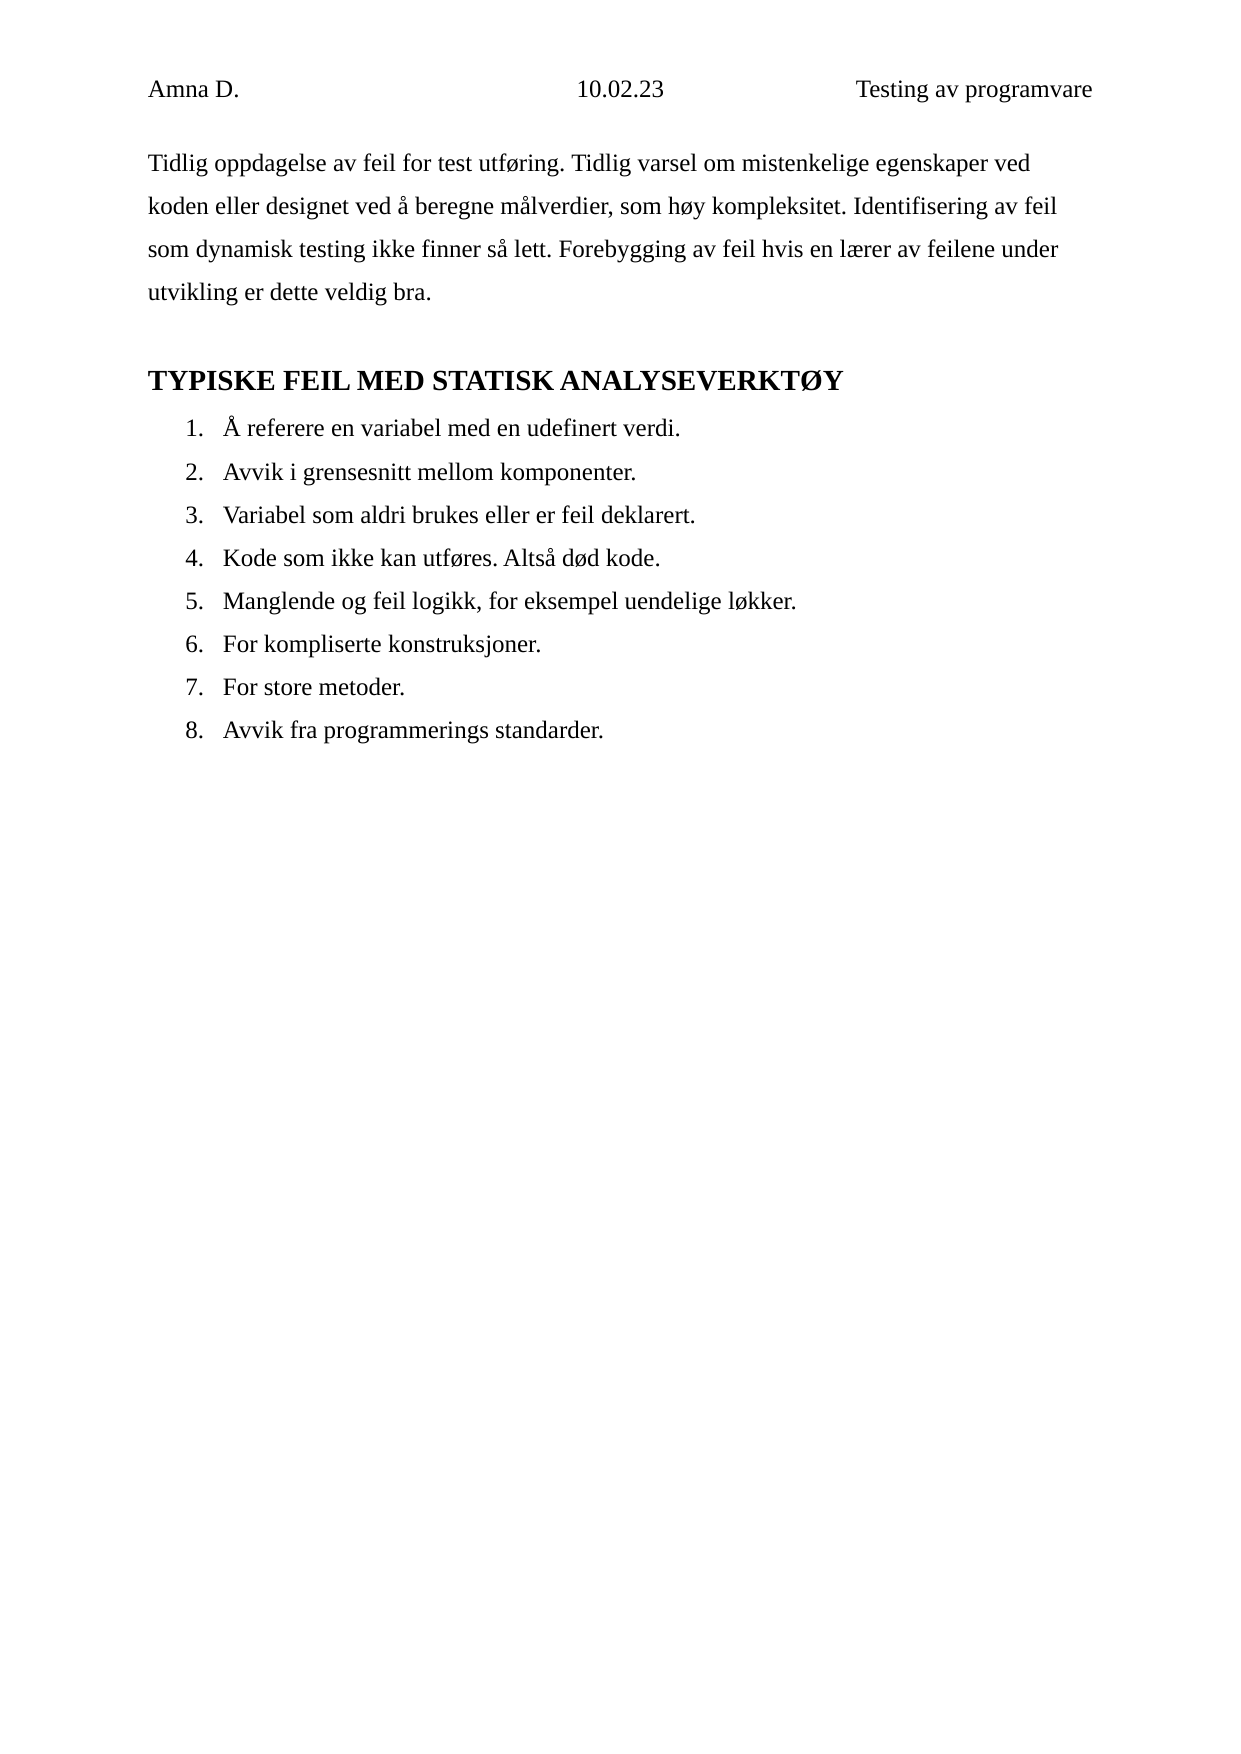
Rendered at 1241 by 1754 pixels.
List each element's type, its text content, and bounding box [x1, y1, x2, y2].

list Avvik fra programmerings standarder. [185, 715, 1093, 744]
list For kompliserte konstruksjoner. [185, 629, 1093, 658]
list Å referere en variabel med en udefinert verdi. [185, 413, 1093, 442]
list For store metoder. [185, 672, 1093, 701]
text TYPISKE FEIL MED STATISK ANALYSEVERKTØY [148, 363, 1093, 397]
text Tidlig oppdagelse av feil for test utføring. Tidlig varsel om mistenkelige egenskaper ved koden eller designet ved å beregne målverdier, som høy kompleksitet. Identifisering av feil som dynamisk testing ikke finner så lett. Forebygging av feil hvis en lærer av feilene under utvikling er dette veldig bra. [148, 148, 1093, 306]
list Avvik i grensesnitt mellom komponenter. [185, 457, 1093, 485]
list Manglende og feil logikk, for eksempel uendelige løkker. [185, 586, 1093, 615]
list Variabel som aldri brukes eller er feil deklarert. [185, 500, 1093, 528]
list Kode som ikke kan utføres. Altså død kode. [185, 543, 1093, 572]
